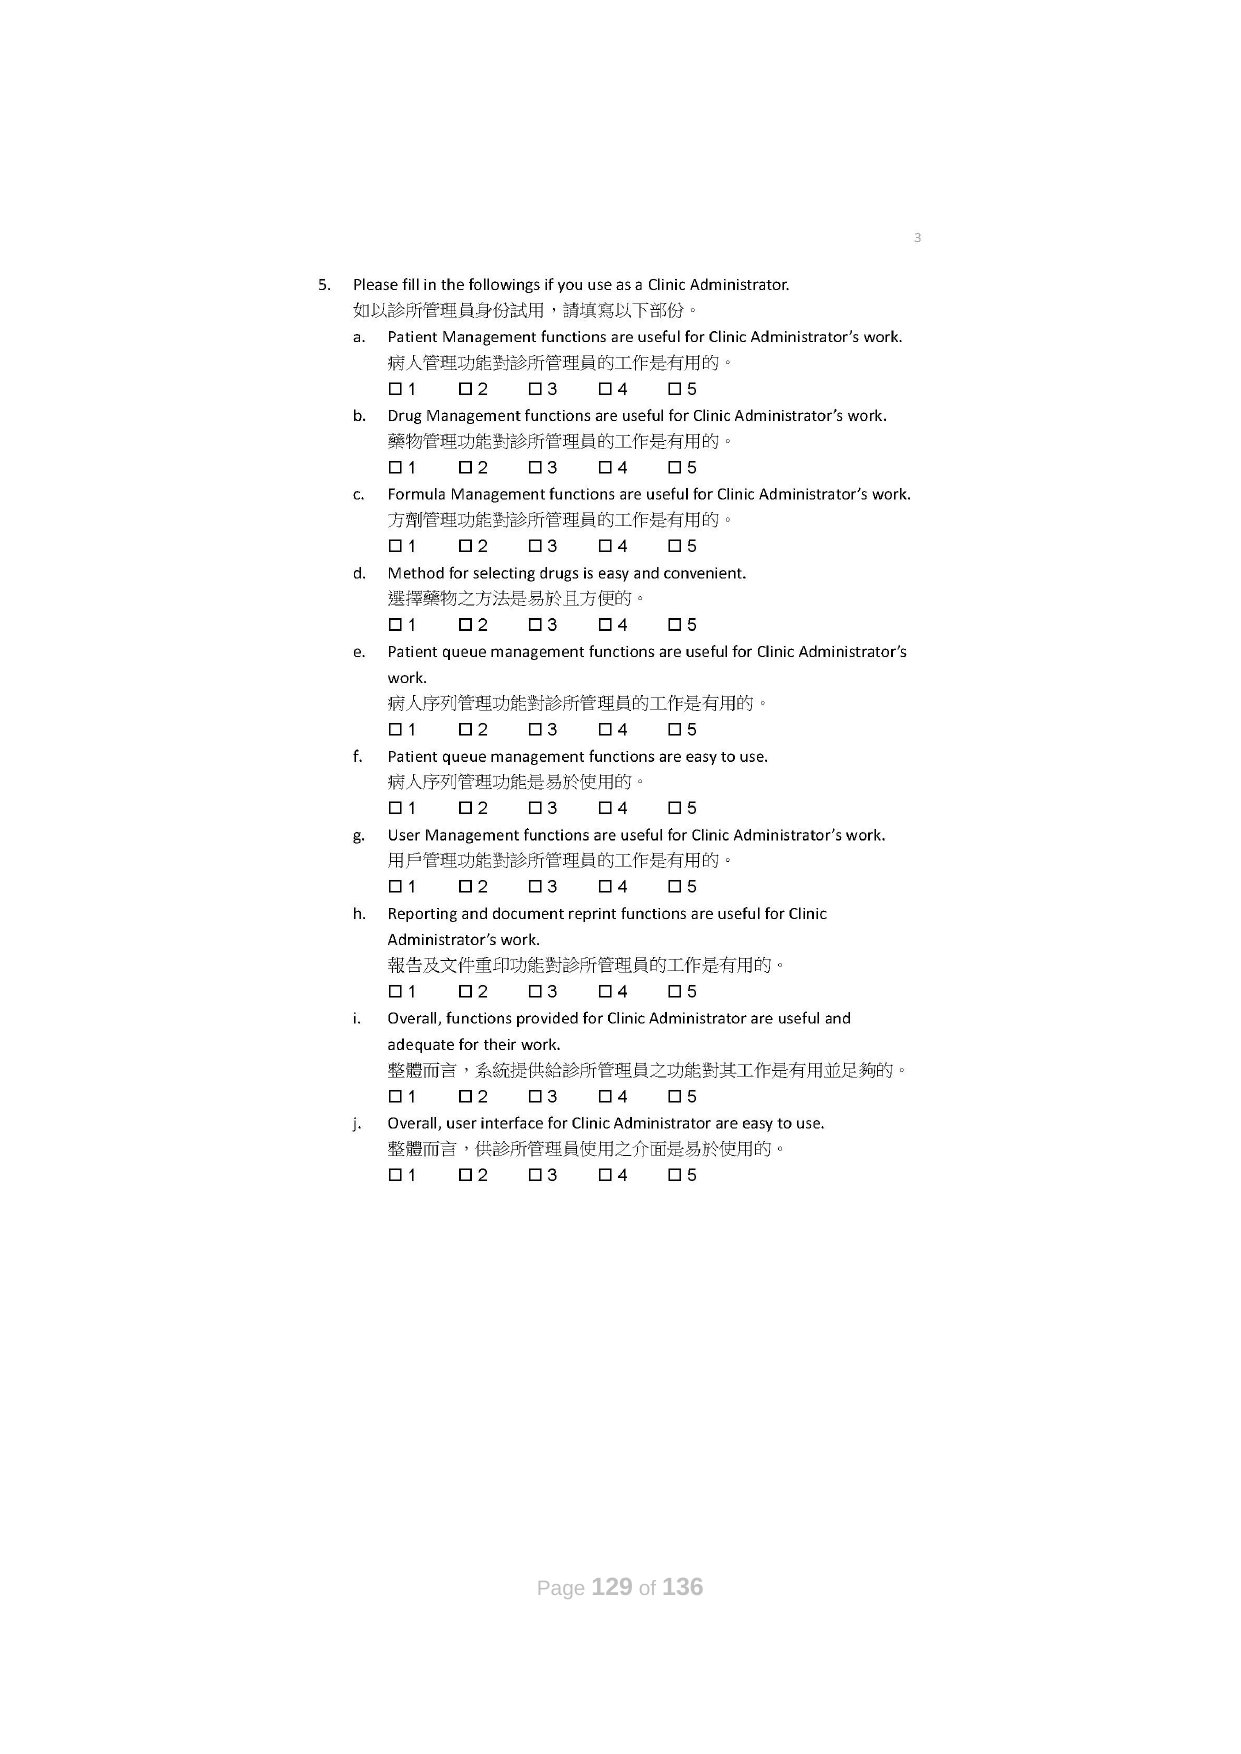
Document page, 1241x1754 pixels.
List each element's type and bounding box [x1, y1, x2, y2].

picture [187, 167, 1052, 1391]
